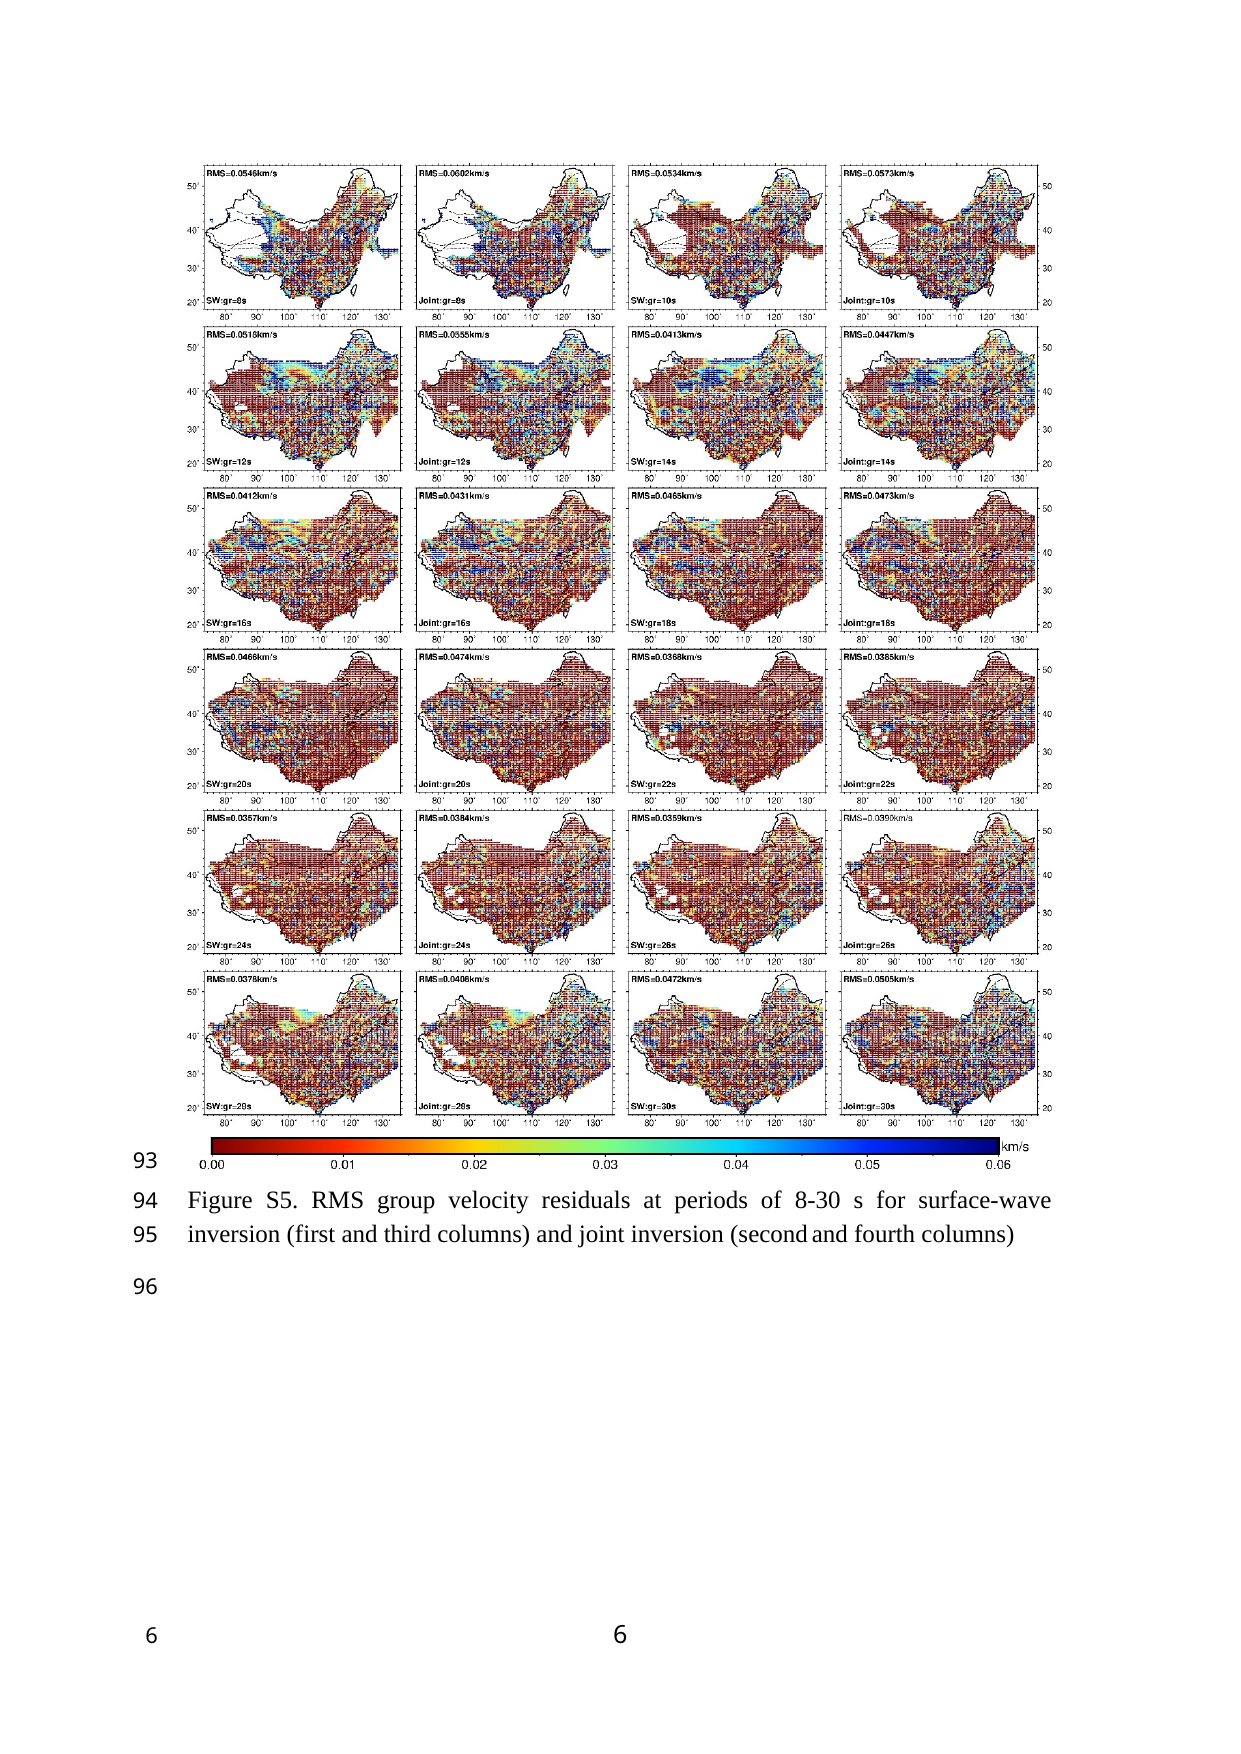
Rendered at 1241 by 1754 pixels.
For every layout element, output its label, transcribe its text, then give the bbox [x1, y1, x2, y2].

text Figure S5. RMS group velocity residuals at periods of 8-30 s for surface-wave inversion (first and third columns) and joint inversion (second and fourth columns) [187, 1183, 1053, 1251]
picture [187, 163, 1053, 1169]
